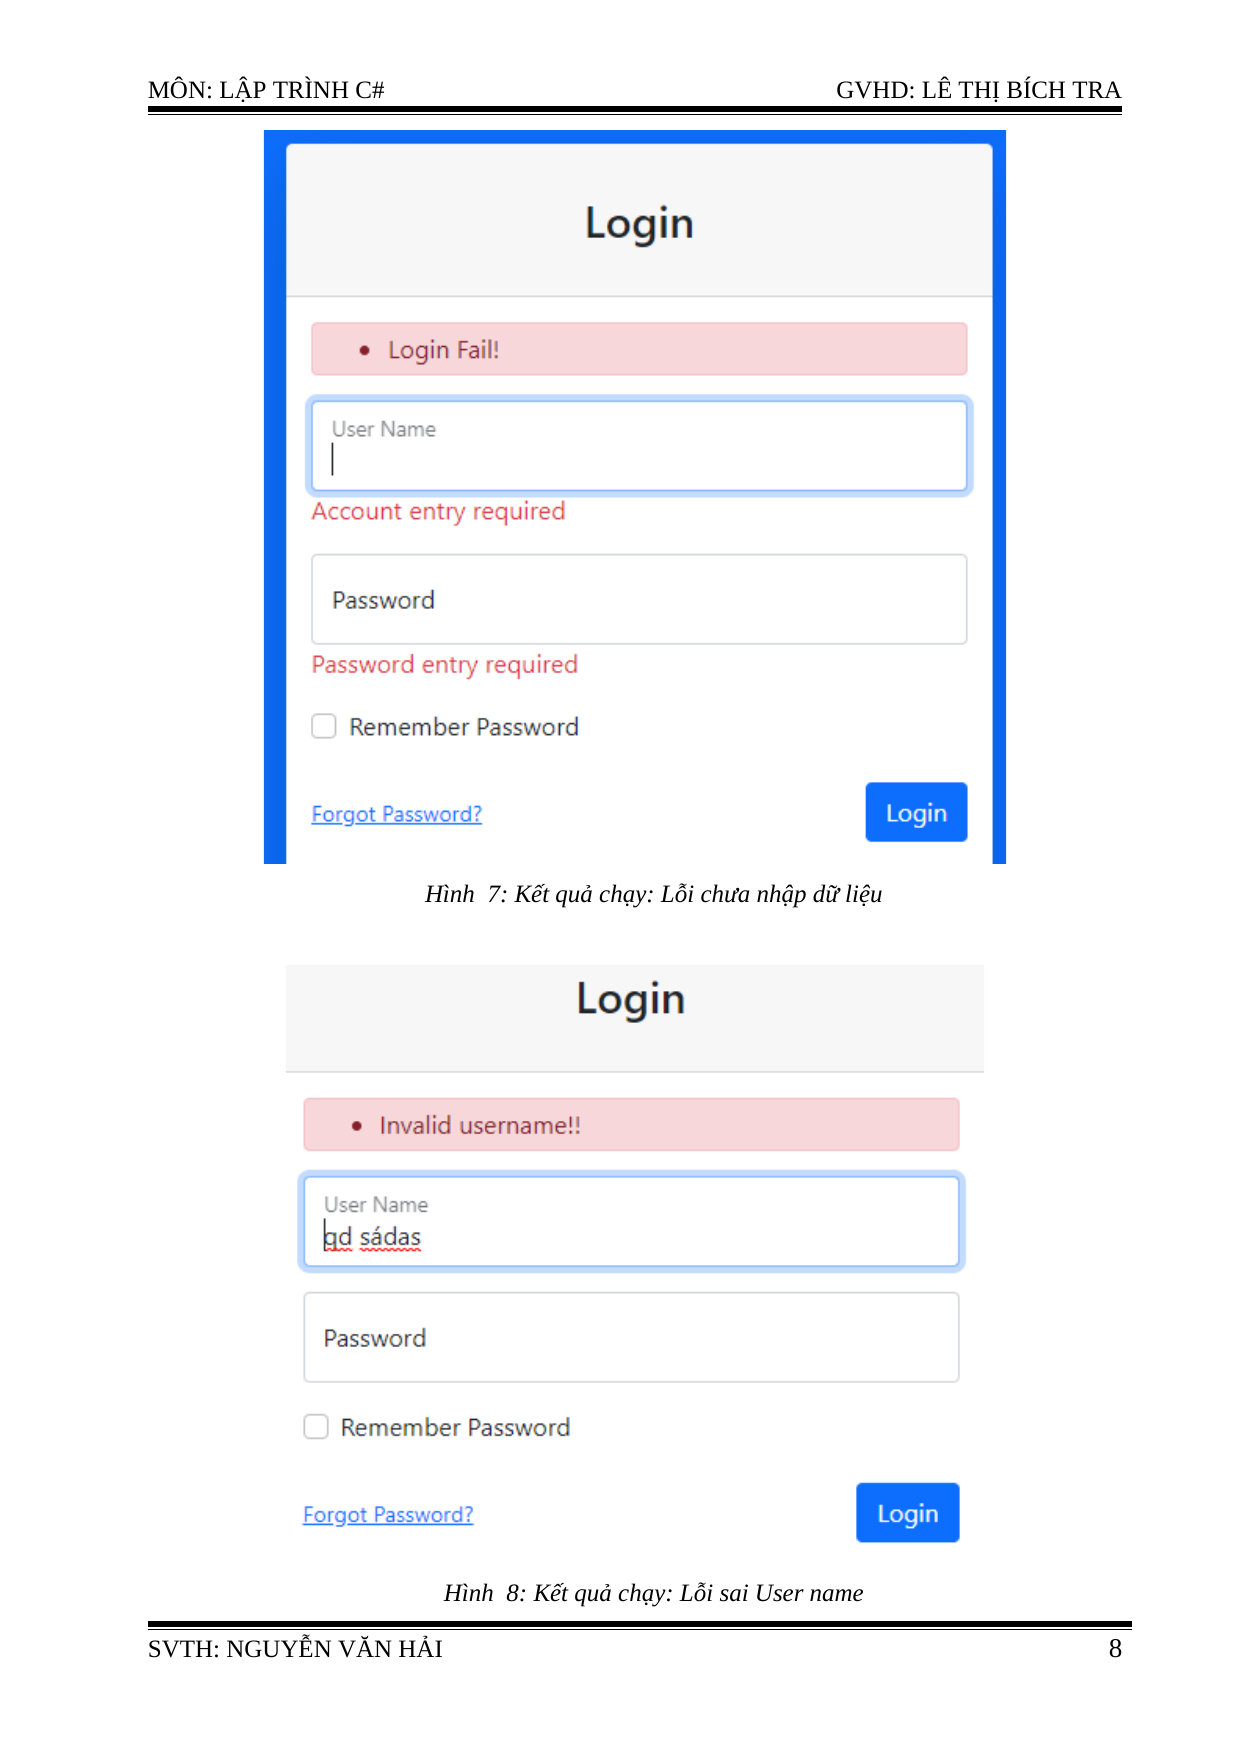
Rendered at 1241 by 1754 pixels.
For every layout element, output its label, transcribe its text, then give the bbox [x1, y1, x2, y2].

text Hình 7: Kết quả chạy: Lỗi chưa nhập dữ liệu [148, 879, 1122, 908]
picture [285, 965, 985, 1563]
picture [263, 130, 1007, 864]
text Hình 8: Kết quả chạy: Lỗi sai User name [148, 1578, 1122, 1606]
